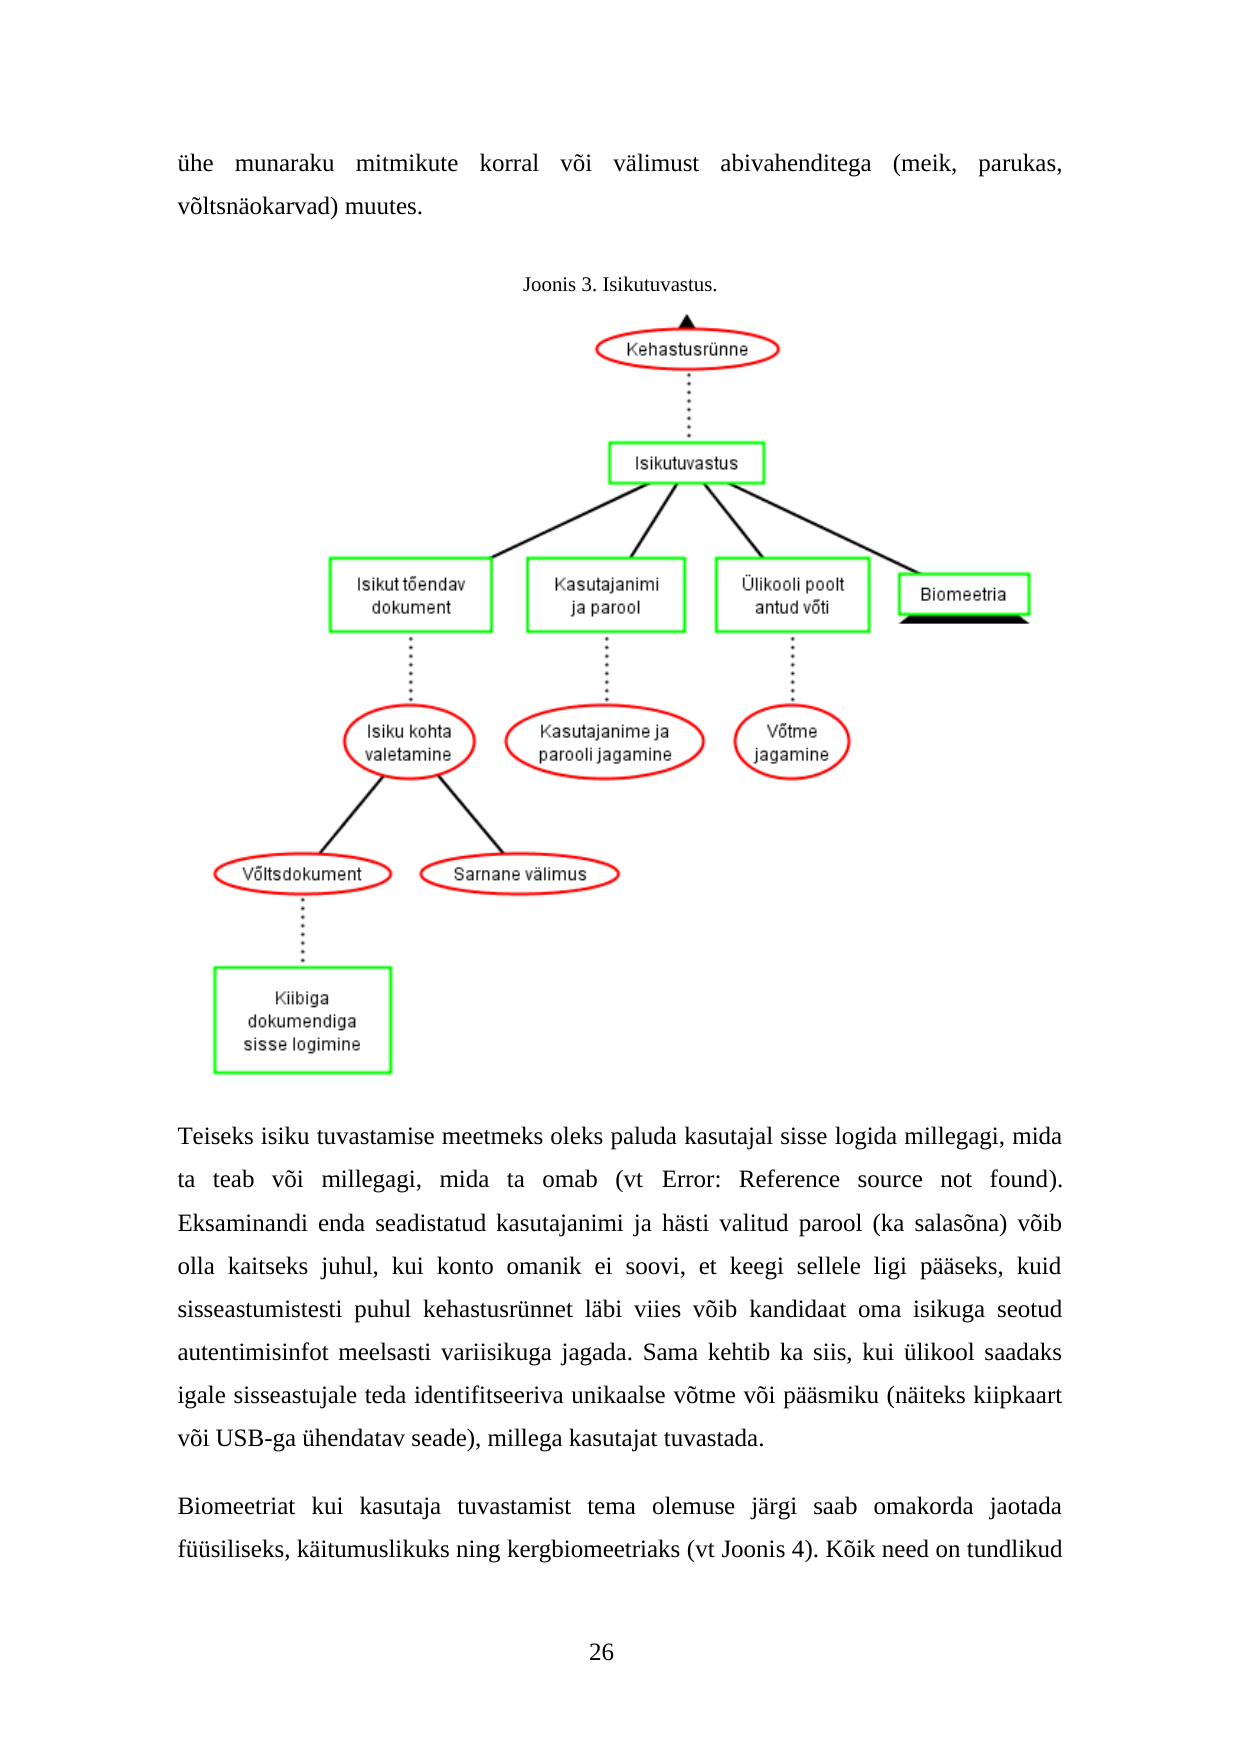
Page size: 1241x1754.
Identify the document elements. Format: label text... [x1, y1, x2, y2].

picture [200, 314, 1040, 1082]
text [177, 1491, 1063, 1563]
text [177, 148, 1063, 219]
